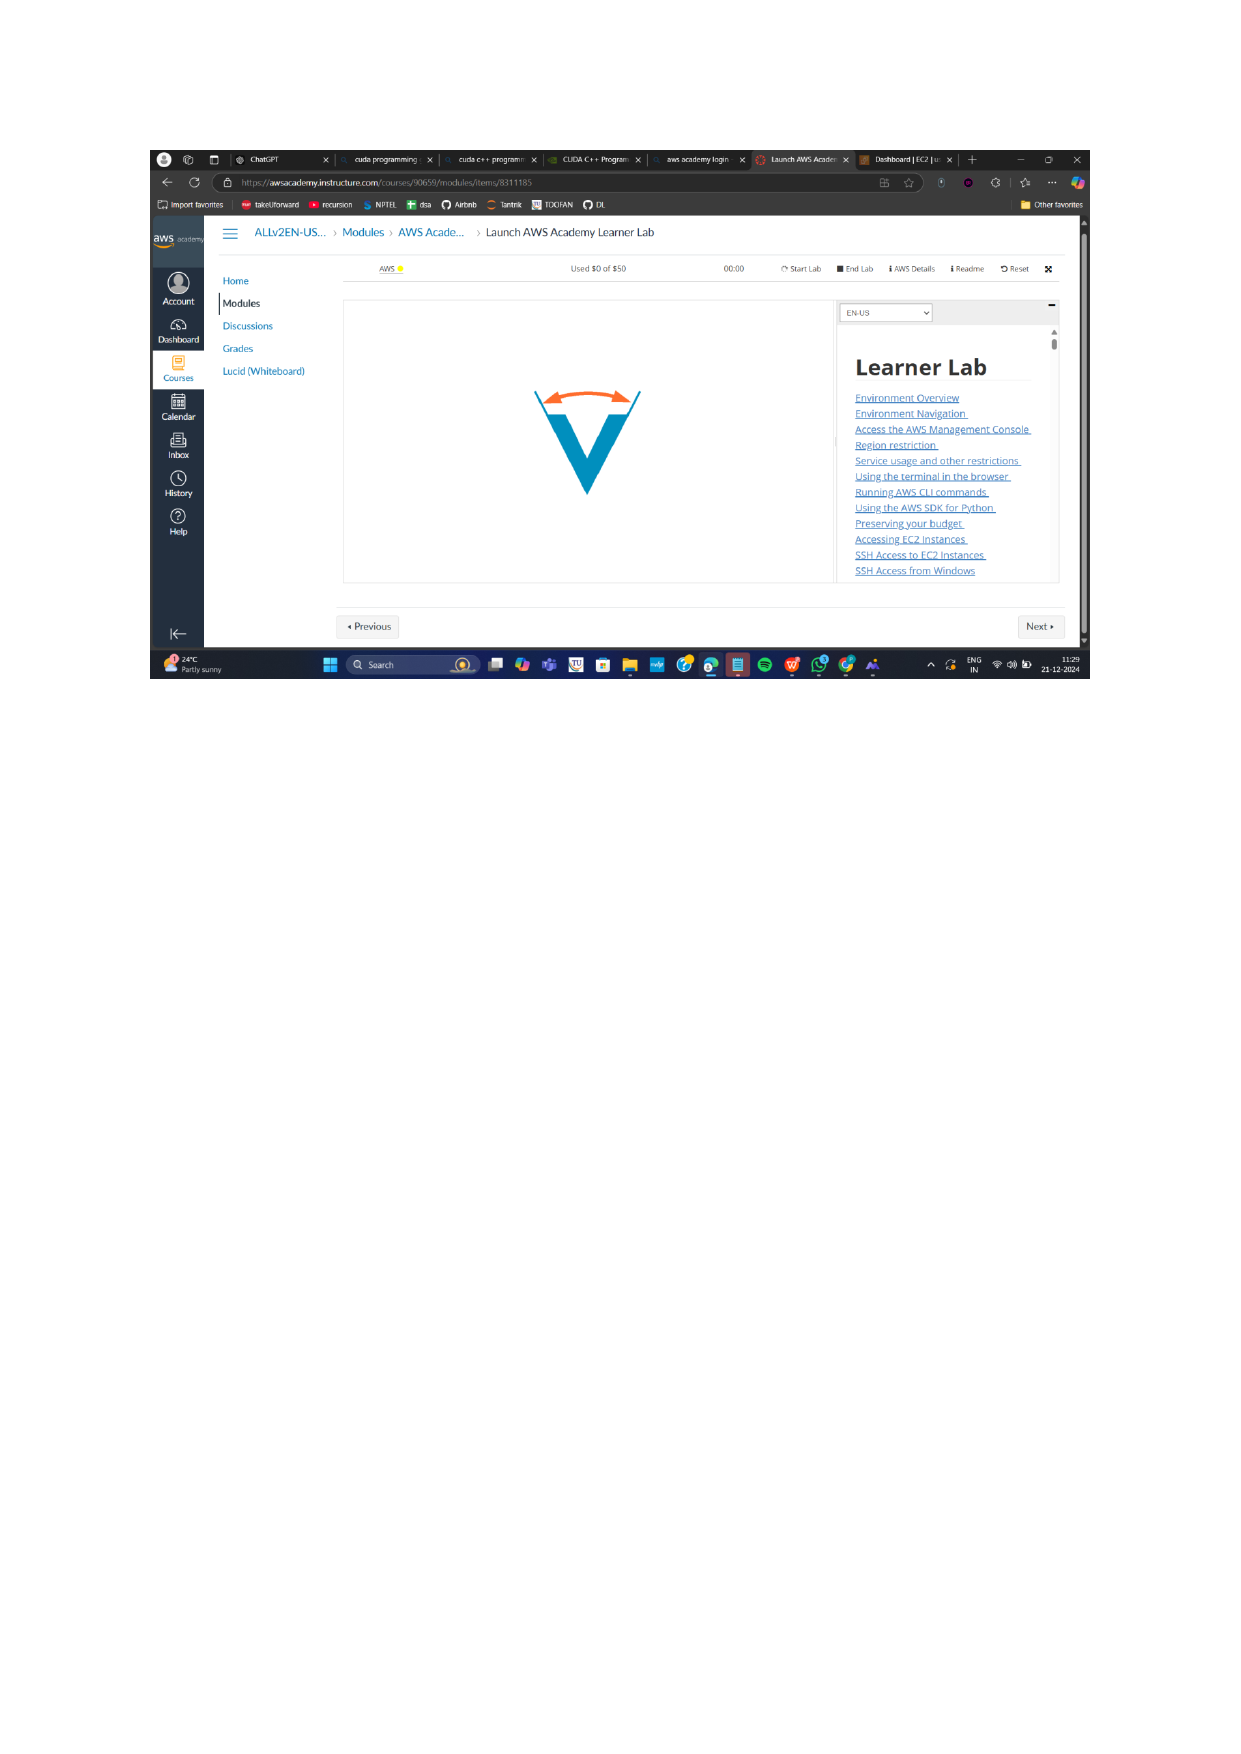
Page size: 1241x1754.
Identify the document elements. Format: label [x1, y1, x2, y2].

picture [150, 150, 1090, 679]
